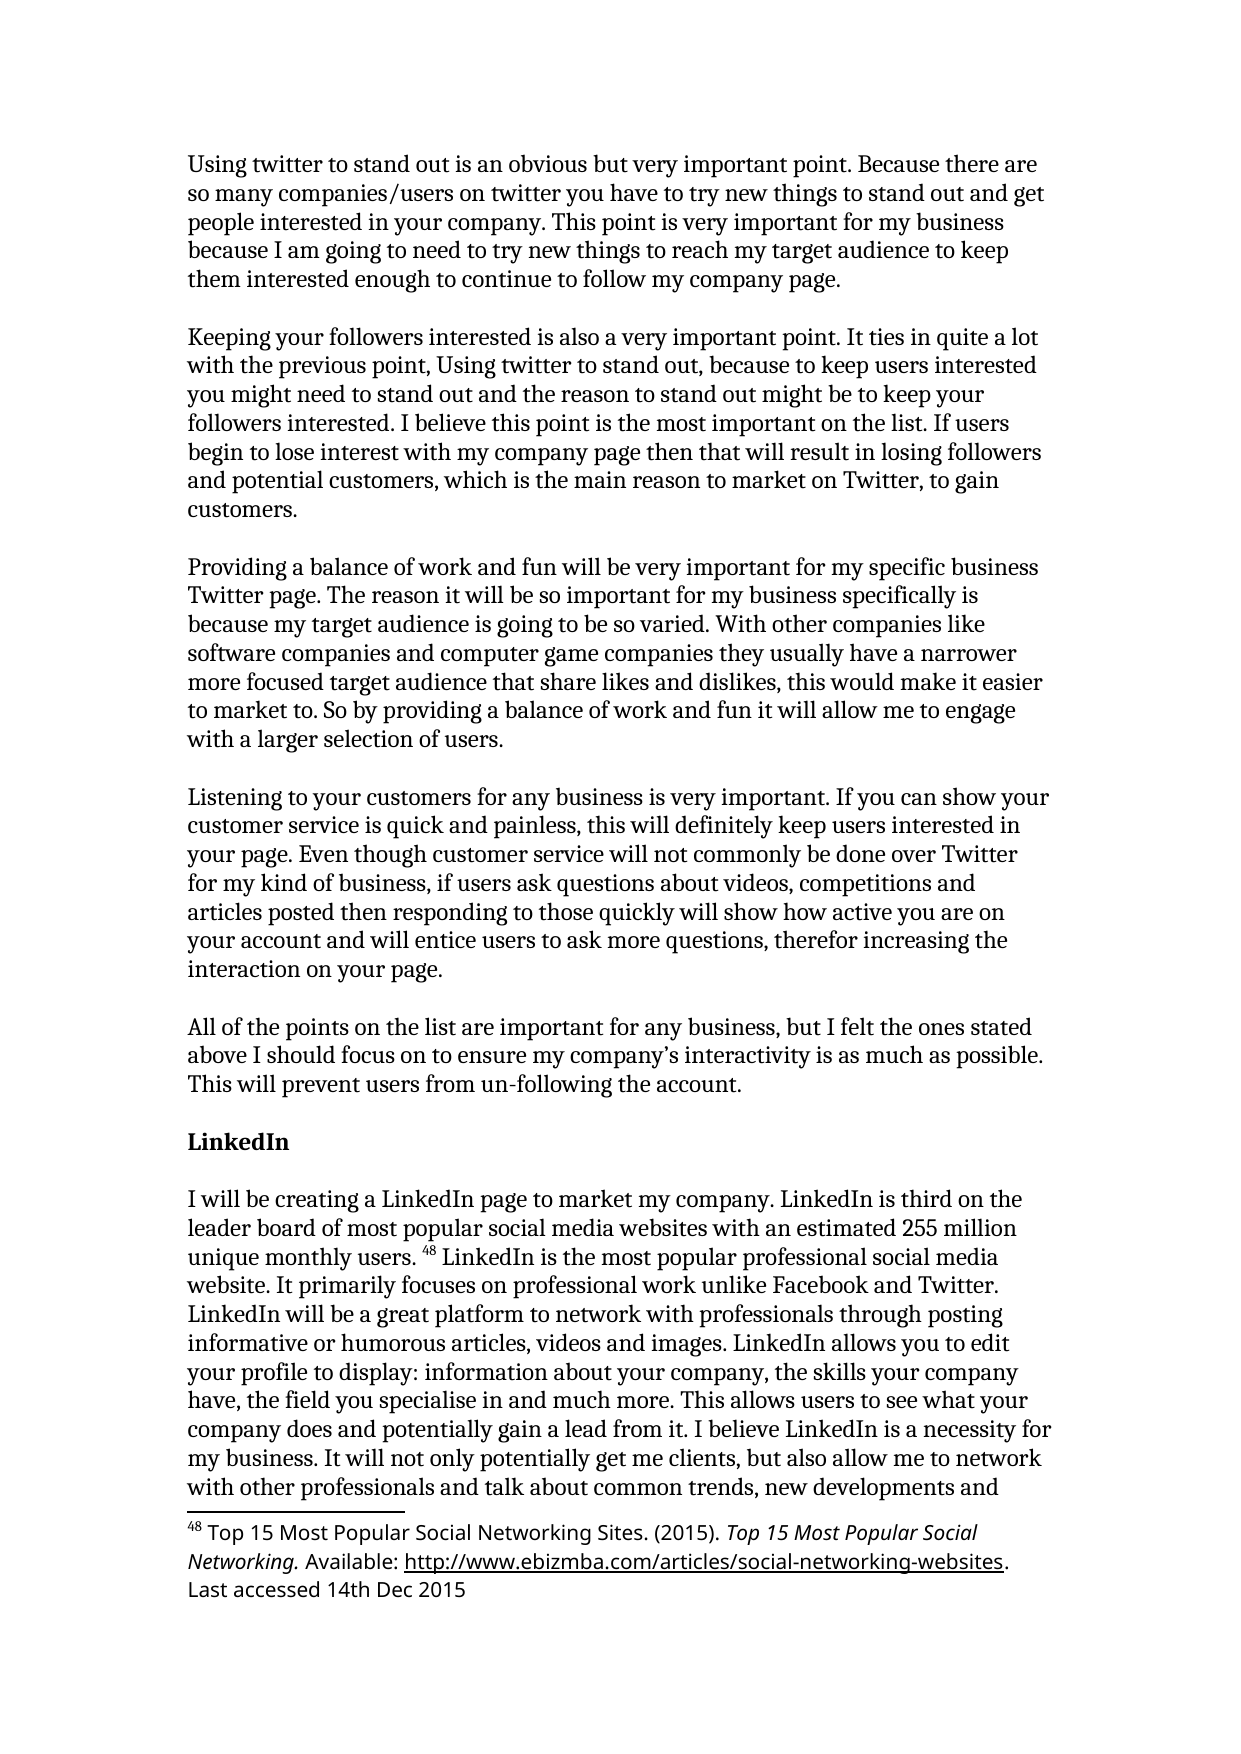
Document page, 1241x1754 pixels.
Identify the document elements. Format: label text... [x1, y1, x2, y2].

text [187, 1185, 1053, 1501]
text LinkedIn [187, 1127, 1053, 1156]
text Keeping your followers interested is also a very important point. It ties in quite a lot with the previous point, Using twitter to stand out, because to keep users interested you might need to stand out and the reason to stand out might be to keep your followers interested. I believe this point is the most important on the list. If users begin to lose interest with my company page then that will result in losing followers and potential customers, which is the main reason to market on Twitter, to gain customers. [187, 322, 1053, 524]
text Listening to your customers for any business is very important. If you can show your customer service is quick and painless, this will definitely keep users interested in your page. Even though customer service will not commonly be done over Twitter for my kind of business, if users ask questions about videos, competitions and articles posted then responding to those quickly will show how active you are on your account and will entice users to ask more questions, therefor increasing the interaction on your page. [187, 782, 1053, 984]
text All of the points on the list are important for any business, but I felt the ones stated above I should focus on to ensure my company’s interactivity is as much as possible. This will prevent users from un-following the account. [187, 1012, 1053, 1099]
text Using twitter to stand out is an obvious but very important point. Because there are so many companies/users on twitter you have to try new things to stand out and get people interested in your company. This point is very important for my business because I am going to need to try new things to reach my target audience to keep them interested enough to continue to follow my company page. [187, 150, 1053, 294]
text Providing a balance of work and fun will be very important for my specific business Twitter page. The reason it will be so important for my business specifically is because my target audience is going to be so varied. With other companies like software companies and computer game companies they usually have a narrower more focused target audience that share likes and dislikes, this would make it easier to market to. So by providing a balance of work and fun it will allow me to engage with a larger selection of users. [187, 552, 1053, 754]
